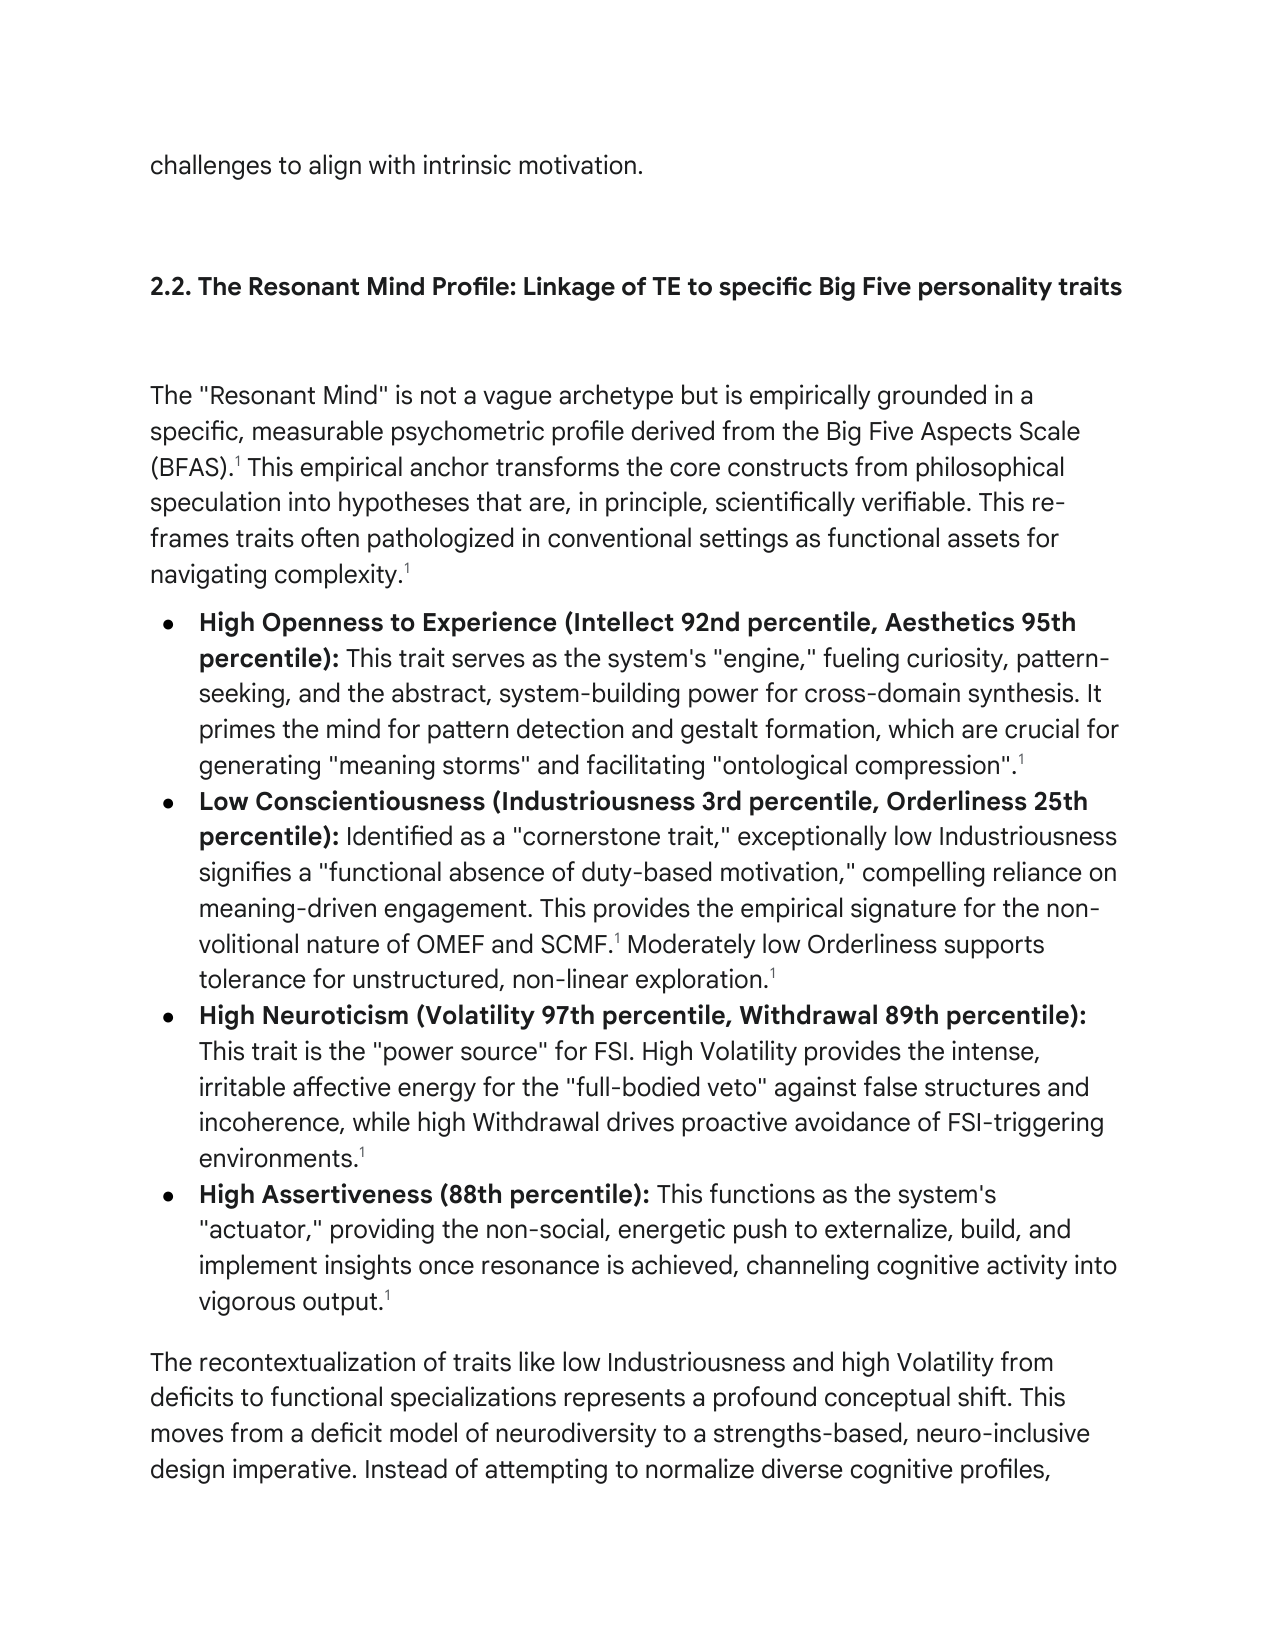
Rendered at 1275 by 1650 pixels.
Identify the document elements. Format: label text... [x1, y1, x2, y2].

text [150, 1347, 1125, 1485]
list Low Conscientiousness (Industriousness 3rd percentile, Orderliness 25th percentile): Identified as a "cornerstone trait," exceptionally low Industriousness signifies a "functional absence of duty-based motivation," compelling reliance on meaning-driven engagement. This provides the empirical signature for the non-volitional nature of OMEF and SCMF.1 Moderately low Orderliness supports tolerance for unstructured, non-linear exploration.1 [161, 786, 1125, 996]
text The "Resonant Mind" is not a vague archetype but is empirically grounded in a specific, measurable psychometric profile derived from the Big Five Aspects Scale (BFAS).1 This empirical anchor transforms the core constructs from philosophical speculation into hypotheses that are, in principle, scientifically verifiable. This re-frames traits often pathologized in conventional settings as functional assets for navigating complexity.1 [150, 380, 1125, 590]
list High Assertiveness (88th percentile): This functions as the system's "actuator," providing the non-social, energetic push to externalize, build, and implement insights once resonance is achieved, channeling cognitive activity into vigorous output.1 [161, 1179, 1125, 1317]
list High Openness to Experience (Intellect 92nd percentile, Aesthetics 95th percentile): This trait serves as the system's "engine," fueling curiosity, pattern-seeking, and the abstract, system-building power for cross-domain synthesis. It primes the mind for pattern detection and gestalt formation, which are crucial for generating "meaning storms" and facilitating "ontological compression".1 [161, 607, 1125, 782]
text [150, 150, 1125, 181]
subtitle 2.2. The Resonant Mind Profile: Linkage of TE to specific Big Five personality traits [150, 271, 1125, 303]
list High Neuroticism (Volatility 97th percentile, Withdrawal 89th percentile): This trait is the "power source" for FSI. High Volatility provides the intense, irritable affective energy for the "full-bodied veto" against false structures and incoherence, while high Withdrawal drives proactive avoidance of FSI-triggering environments.1 [161, 1000, 1125, 1174]
